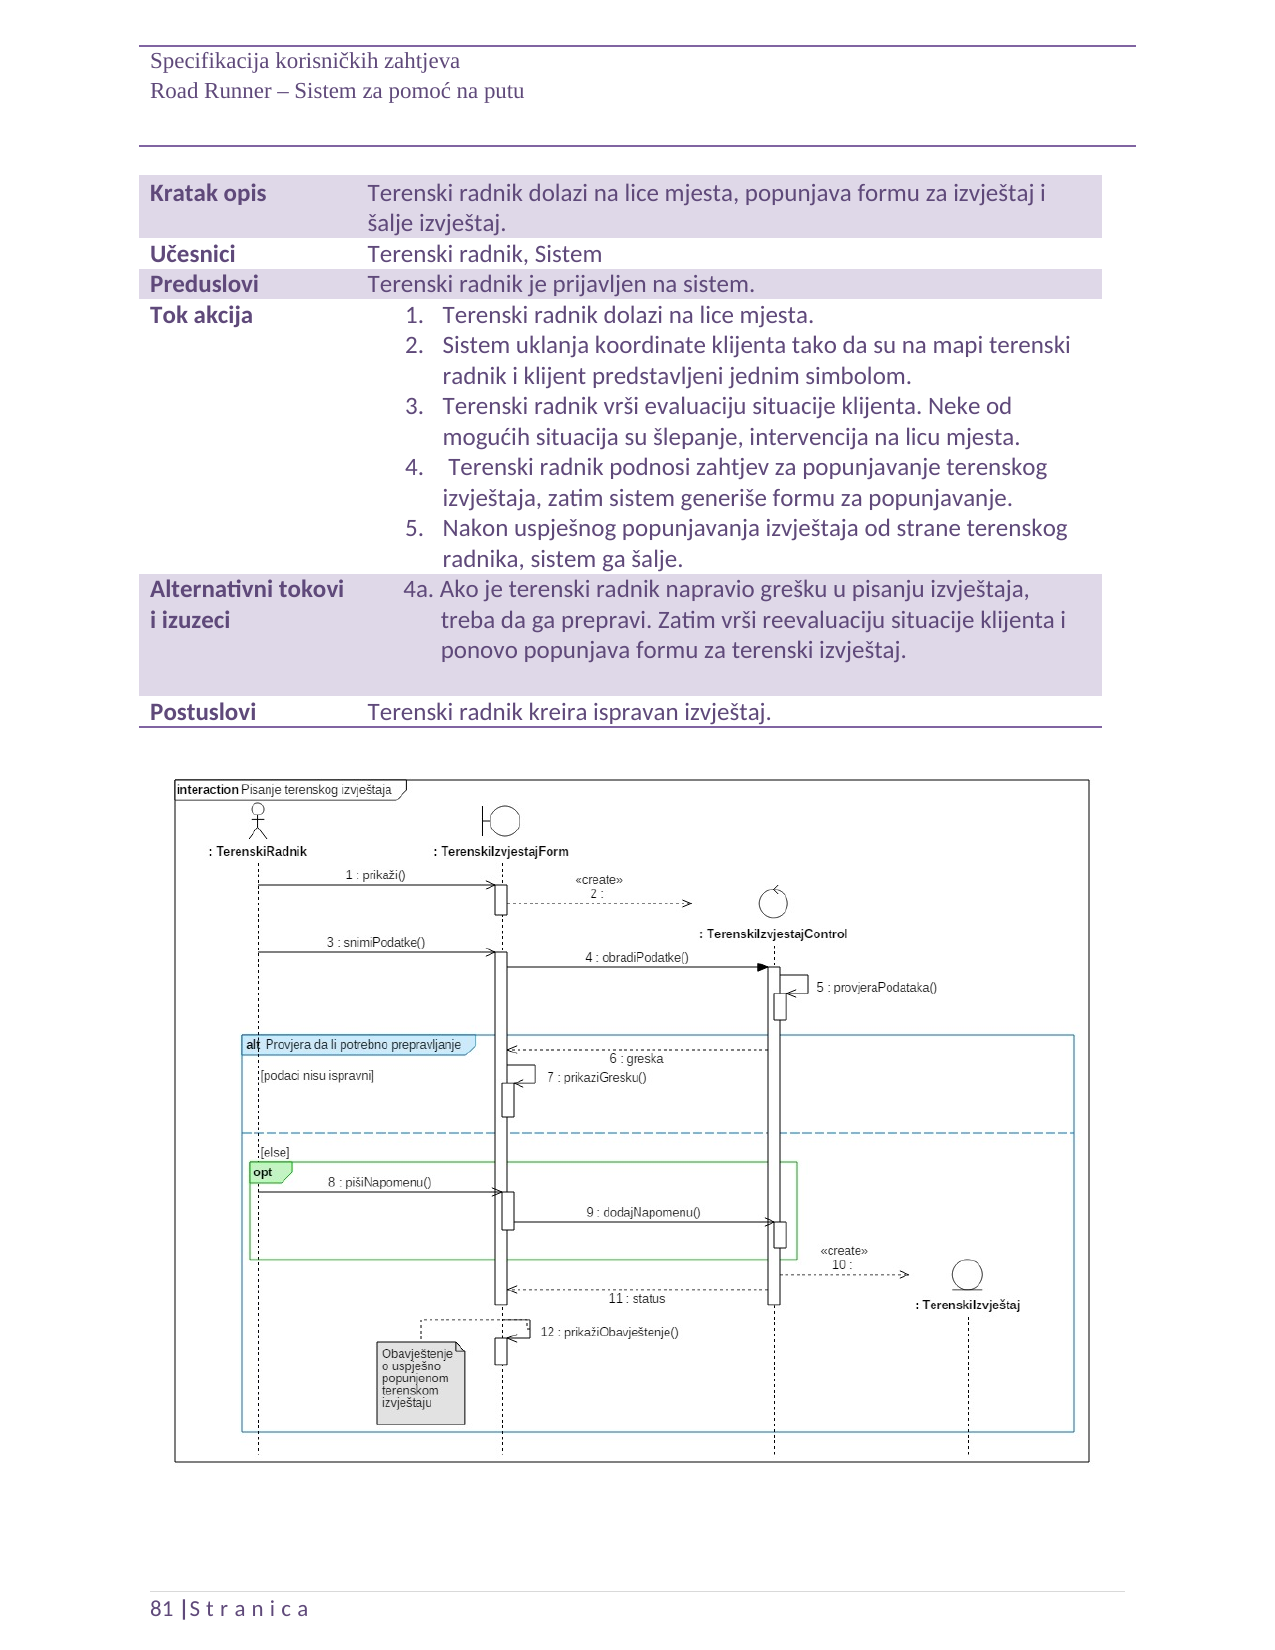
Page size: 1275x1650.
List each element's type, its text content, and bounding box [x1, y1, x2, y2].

table_cell Terenski radnik dolazi na lice mjesta, popunjava formu za izvještaj i šalje izvještaj. [356, 175, 1102, 238]
table_cell Terenski radnik, Sistem [356, 238, 1102, 268]
table_cell Kratak opis [139, 175, 356, 238]
table_cell Terenski radnik je prijavljen na sistem. [356, 269, 1102, 299]
table_cell Terenski radnik dolazi na lice mjesta. Sistem uklanja koordinate klijenta tako da su na mapi terenski radnik i klijent predstavljeni jednim simbolom. Terenski radnik vrši evaluaciju situacije klijenta. Neke od mogućih situacija su šlepanje, intervencija na licu mjesta. Terenski radnik podnosi zahtjev za popunjavanje terenskog izvještaja, zatim sistem generiše formu za popunjavanje. Nakon uspješnog popunjavanja izvještaja od strane terenskog radnika, sistem ga šalje. [356, 299, 1102, 574]
picture [150, 770, 1125, 1499]
table_cell Terenski radnik kreira ispravan izvještaj. [356, 696, 1102, 726]
table_cell Preduslovi [139, 269, 356, 299]
table_cell 4a. Ako je terenski radnik napravio grešku u pisanju izvještaja, treba da ga prepravi. Zatim vrši reevaluaciju situacije klijenta i ponovo popunjava formu za terenski izvještaj. [356, 574, 1102, 696]
table_cell Učesnici [139, 238, 356, 268]
table_cell Tok akcija [139, 299, 356, 574]
table_cell Postuslovi [139, 696, 356, 726]
table_cell Alternativni tokovi i izuzeci [139, 574, 356, 696]
